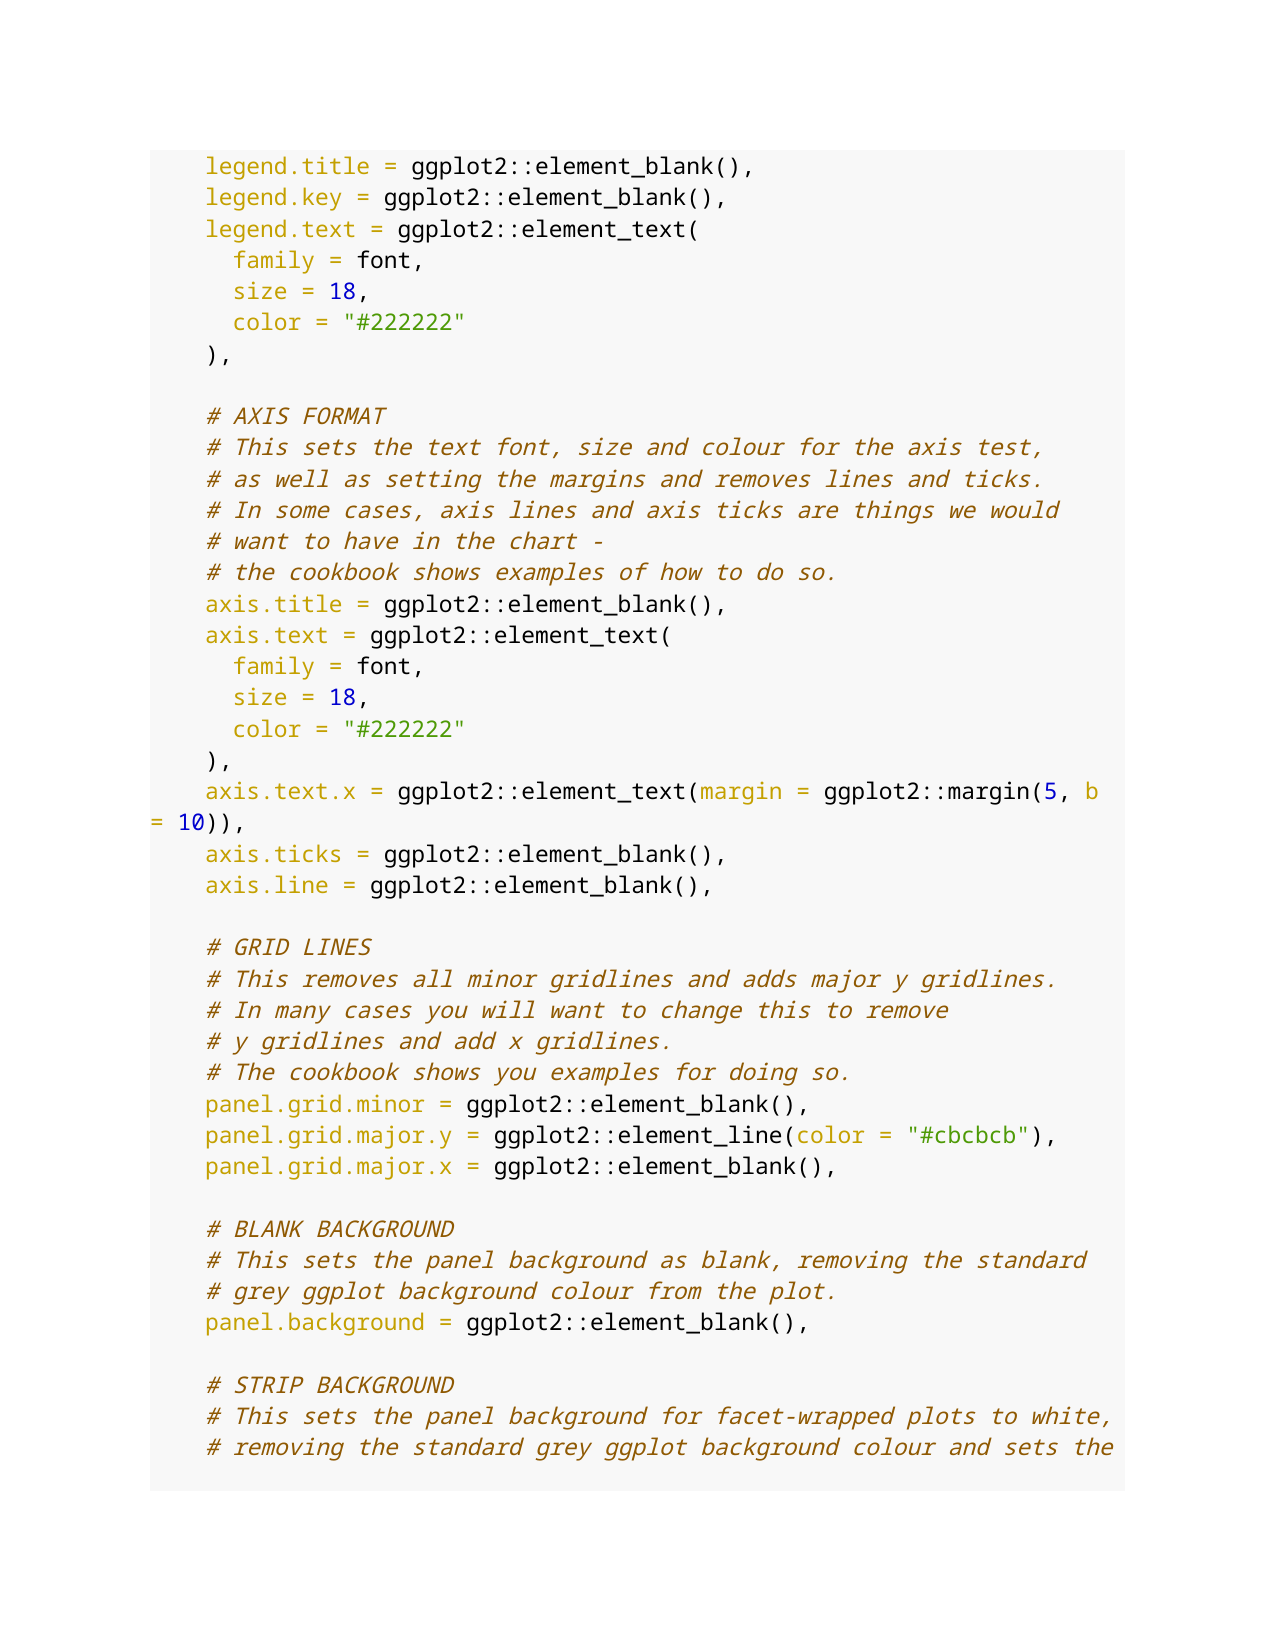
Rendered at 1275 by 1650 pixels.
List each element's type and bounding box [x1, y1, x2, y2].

text [150, 150, 1125, 1491]
